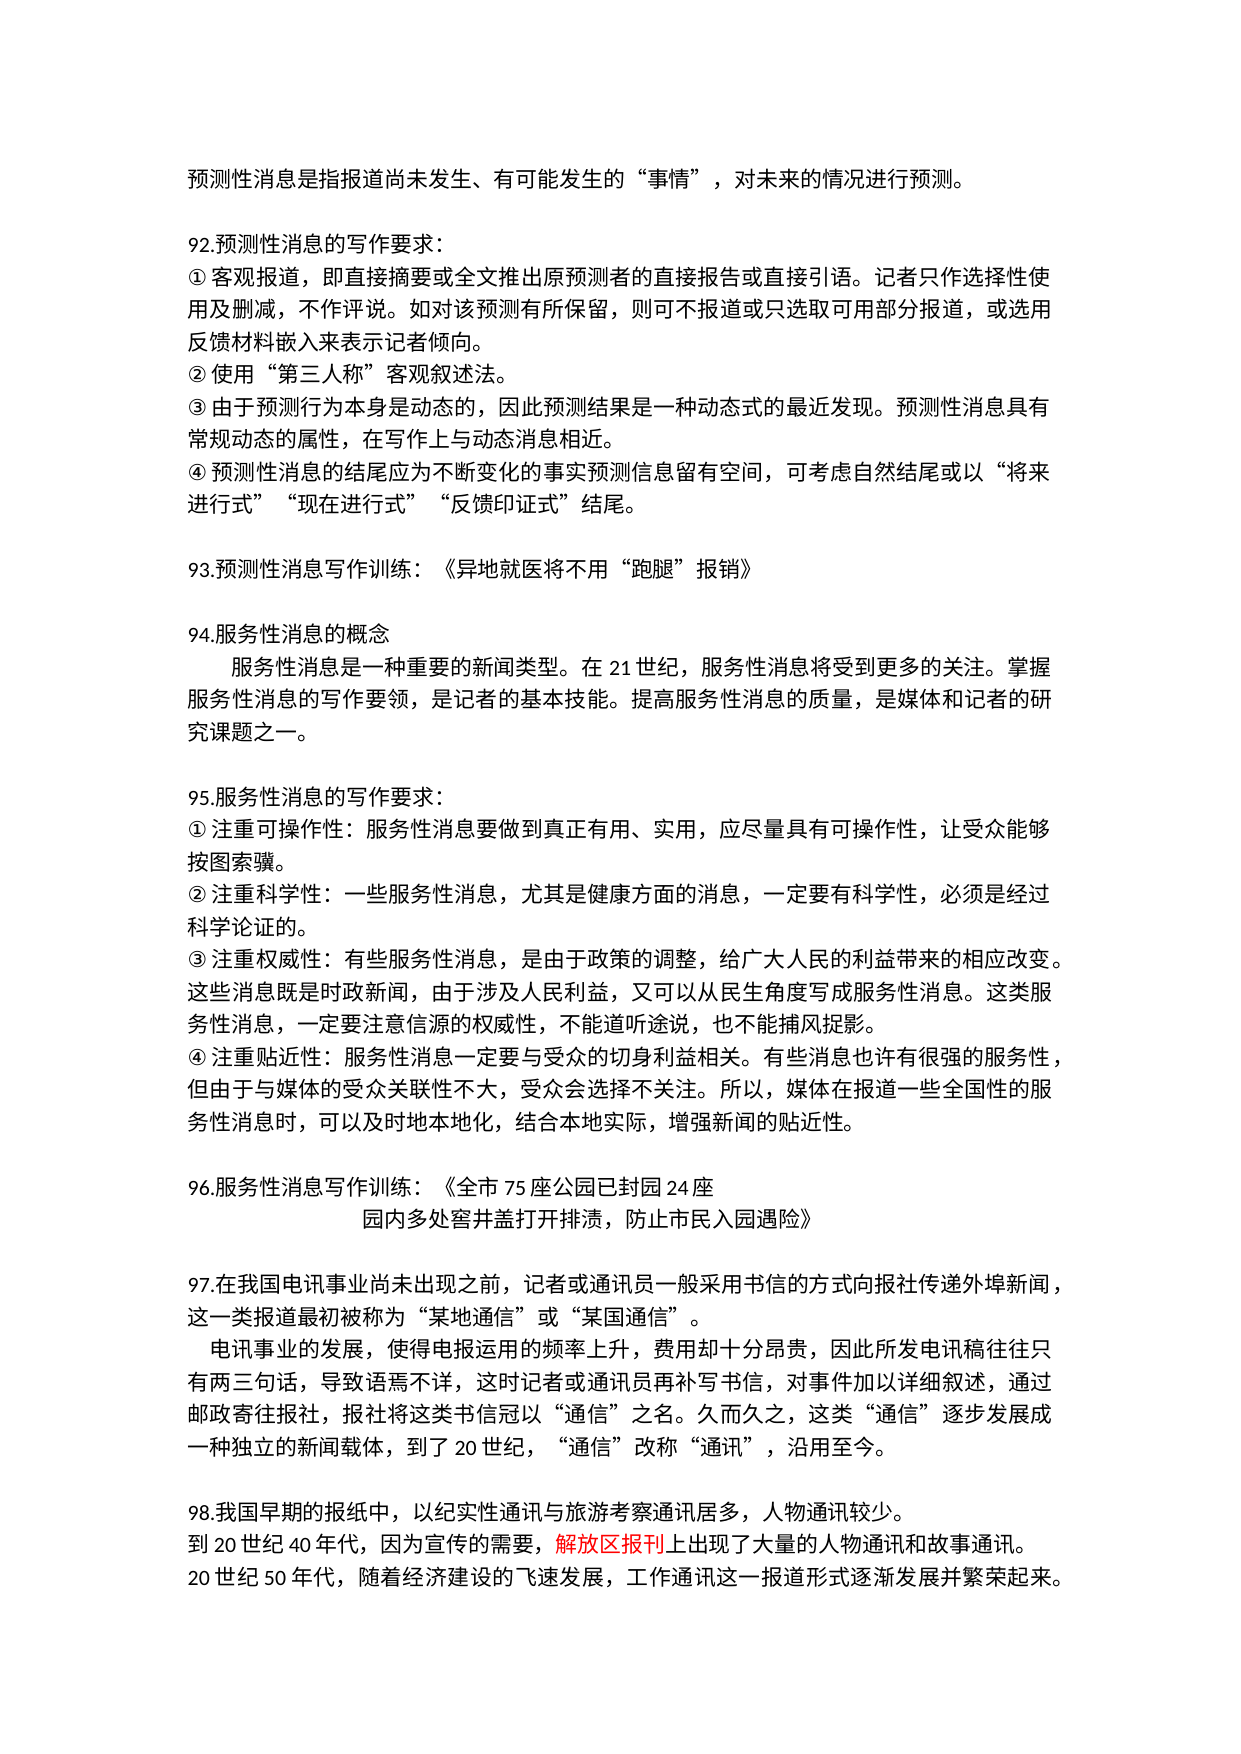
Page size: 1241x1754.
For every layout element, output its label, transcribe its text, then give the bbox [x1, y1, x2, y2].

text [187, 1559, 1053, 1592]
text ②使用“第三人称”客观叙述法。 [187, 357, 1053, 389]
text 电讯事业的发展，使得电报运用的频率上升，费用却十分昂贵，因此所发电讯稿往往只有两三句话，导致语焉不详，这时记者或通讯员再补写书信，对事件加以详细叙述，通过邮政寄往报社，报社将这类书信冠以“通信”之名。久而久之，这类“通信”逐步发展成一种独立的新闻载体，到了20世纪，“通信”改称“通讯”，沿用至今。 [187, 1332, 1053, 1462]
text ①客观报道，即直接摘要或全文推出原预测者的直接报告或直接引语。记者只作选择性使用及删减，不作评说。如对该预测有所保留，则可不报道或只选取可用部分报道，或选用反馈材料嵌入来表示记者倾向。 [187, 259, 1053, 357]
text ①注重可操作性：服务性消息要做到真正有用、实用，应尽量具有可操作性，让受众能够按图索骥。 [187, 812, 1053, 877]
text 92.预测性消息的写作要求： [187, 227, 1053, 259]
text 到20世纪40年代，因为宣传的需要，解放区报刊上出现了大量的人物通讯和故事通讯。 [187, 1527, 1053, 1559]
text ③注重权威性：有些服务性消息，是由于政策的调整，给广大人民的利益带来的相应改变。这些消息既是时政新闻，由于涉及人民利益，又可以从民生角度写成服务性消息。这类服务性消息，一定要注意信源的权威性，不能道听途说，也不能捕风捉影。 [187, 942, 1053, 1039]
text 园内多处窖井盖打开排渍，防止市民入园遇险》 [187, 1202, 1053, 1234]
text 服务性消息是一种重要的新闻类型。在21世纪，服务性消息将受到更多的关注。掌握服务性消息的写作要领，是记者的基本技能。提高服务性消息的质量，是媒体和记者的研究课题之一。 [187, 649, 1053, 747]
text ②注重科学性：一些服务性消息，尤其是健康方面的消息，一定要有科学性，必须是经过科学论证的。 [187, 877, 1053, 942]
text 95.服务性消息的写作要求： [187, 779, 1053, 812]
text 98.我国早期的报纸中，以纪实性通讯与旅游考察通讯居多，人物通讯较少。 [187, 1494, 1053, 1527]
text ④注重贴近性：服务性消息一定要与受众的切身利益相关。有些消息也许有很强的服务性，但由于与媒体的受众关联性不大，受众会选择不关注。所以，媒体在报道一些全国性的服务性消息时，可以及时地本地化，结合本地实际，增强新闻的贴近性。 [187, 1039, 1053, 1137]
text ④预测性消息的结尾应为不断变化的事实预测信息留有空间，可考虑自然结尾或以“将来进行式”“现在进行式”“反馈印证式”结尾。 [187, 454, 1053, 519]
text 93.预测性消息写作训练：《异地就医将不用“跑腿”报销》 [187, 552, 1053, 584]
text ③由于预测行为本身是动态的，因此预测结果是一种动态式的最近发现。预测性消息具有常规动态的属性，在写作上与动态消息相近。 [187, 389, 1053, 454]
text 94.服务性消息的概念 [187, 617, 1053, 649]
text 预测性消息是指报道尚未发生、有可能发生的“事情”，对未来的情况进行预测。 [187, 162, 1053, 194]
text 96.服务性消息写作训练：《全市75座公园已封园24座 [187, 1169, 1053, 1202]
text 97.在我国电讯事业尚未出现之前，记者或通讯员一般采用书信的方式向报社传递外埠新闻，这一类报道最初被称为“某地通信”或“某国通信”。 [187, 1267, 1053, 1332]
